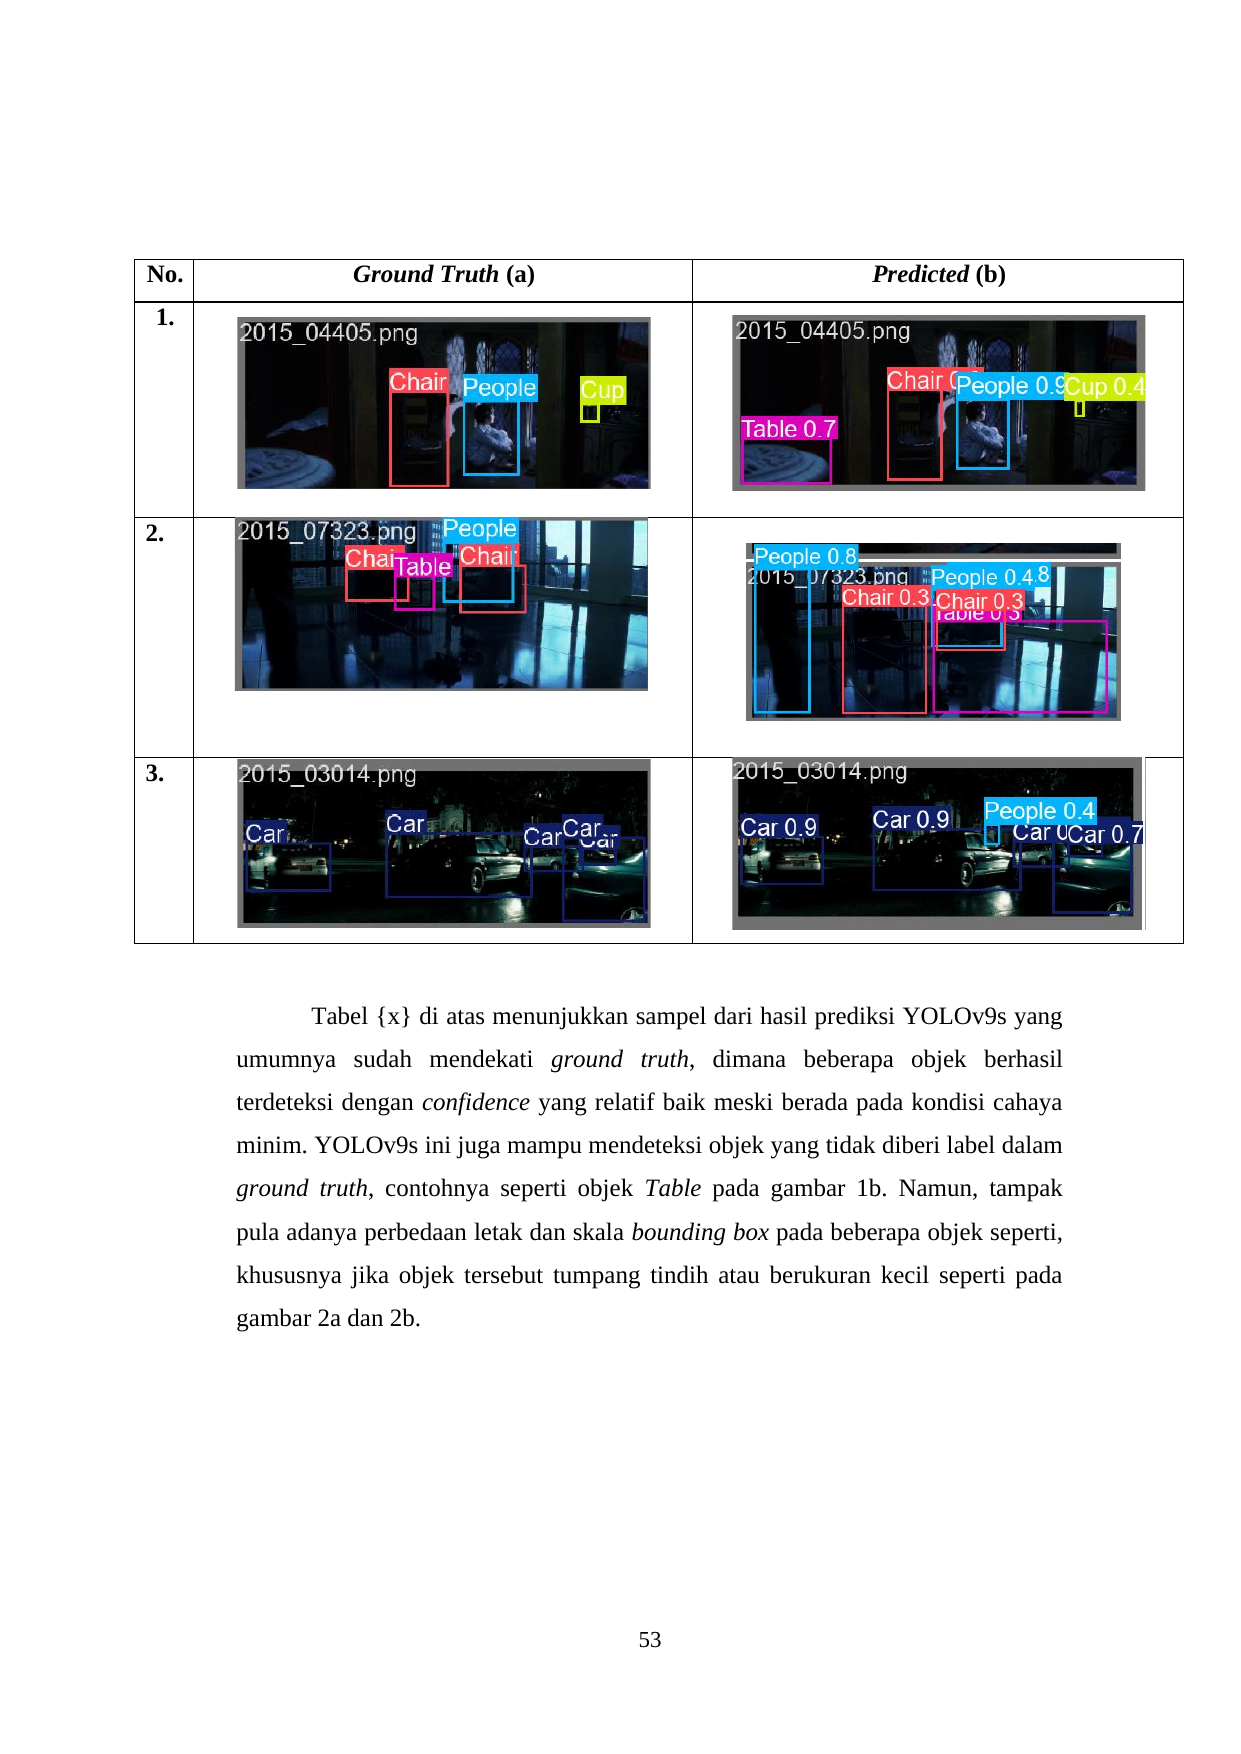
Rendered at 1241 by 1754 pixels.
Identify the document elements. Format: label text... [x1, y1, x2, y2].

table_cell 3. [135, 758, 193, 942]
table_cell 1. [135, 303, 193, 517]
table_cell 2. [135, 518, 193, 757]
picture [237, 317, 651, 489]
picture [237, 759, 651, 928]
picture [732, 757, 1146, 930]
table_cell [194, 518, 692, 757]
table_cell [693, 518, 1183, 757]
picture [746, 543, 1121, 721]
picture [732, 315, 1146, 491]
picture [234, 517, 648, 691]
table_cell [194, 758, 692, 942]
table_cell [693, 303, 1183, 517]
table_header Ground Truth (a) [194, 260, 692, 301]
table_cell [194, 303, 692, 517]
table_cell [693, 758, 1183, 942]
table_header No. [135, 260, 193, 301]
table_header Predicted (b) [693, 260, 1183, 301]
text Tabel {x} di atas menunjukkan sampel dari hasil prediksi YOLOv9s yang umumnya sudah mendekati ground truth, dimana beberapa objek berhasil terdeteksi dengan confidence yang relatif baik meski berada pada kondisi cahaya minim. YOLOv9s ini juga mampu mendeteksi objek yang tidak diberi label dalam ground truth, contohnya seperti objek Table pada gambar 1b. Namun, tampak pula adanya perbedaan letak dan skala bounding box pada beberapa objek seperti, khususnya jika objek tersebut tumpang tindih atau berukuran kecil seperti pada gambar 2a dan 2b. [236, 1001, 1063, 1332]
